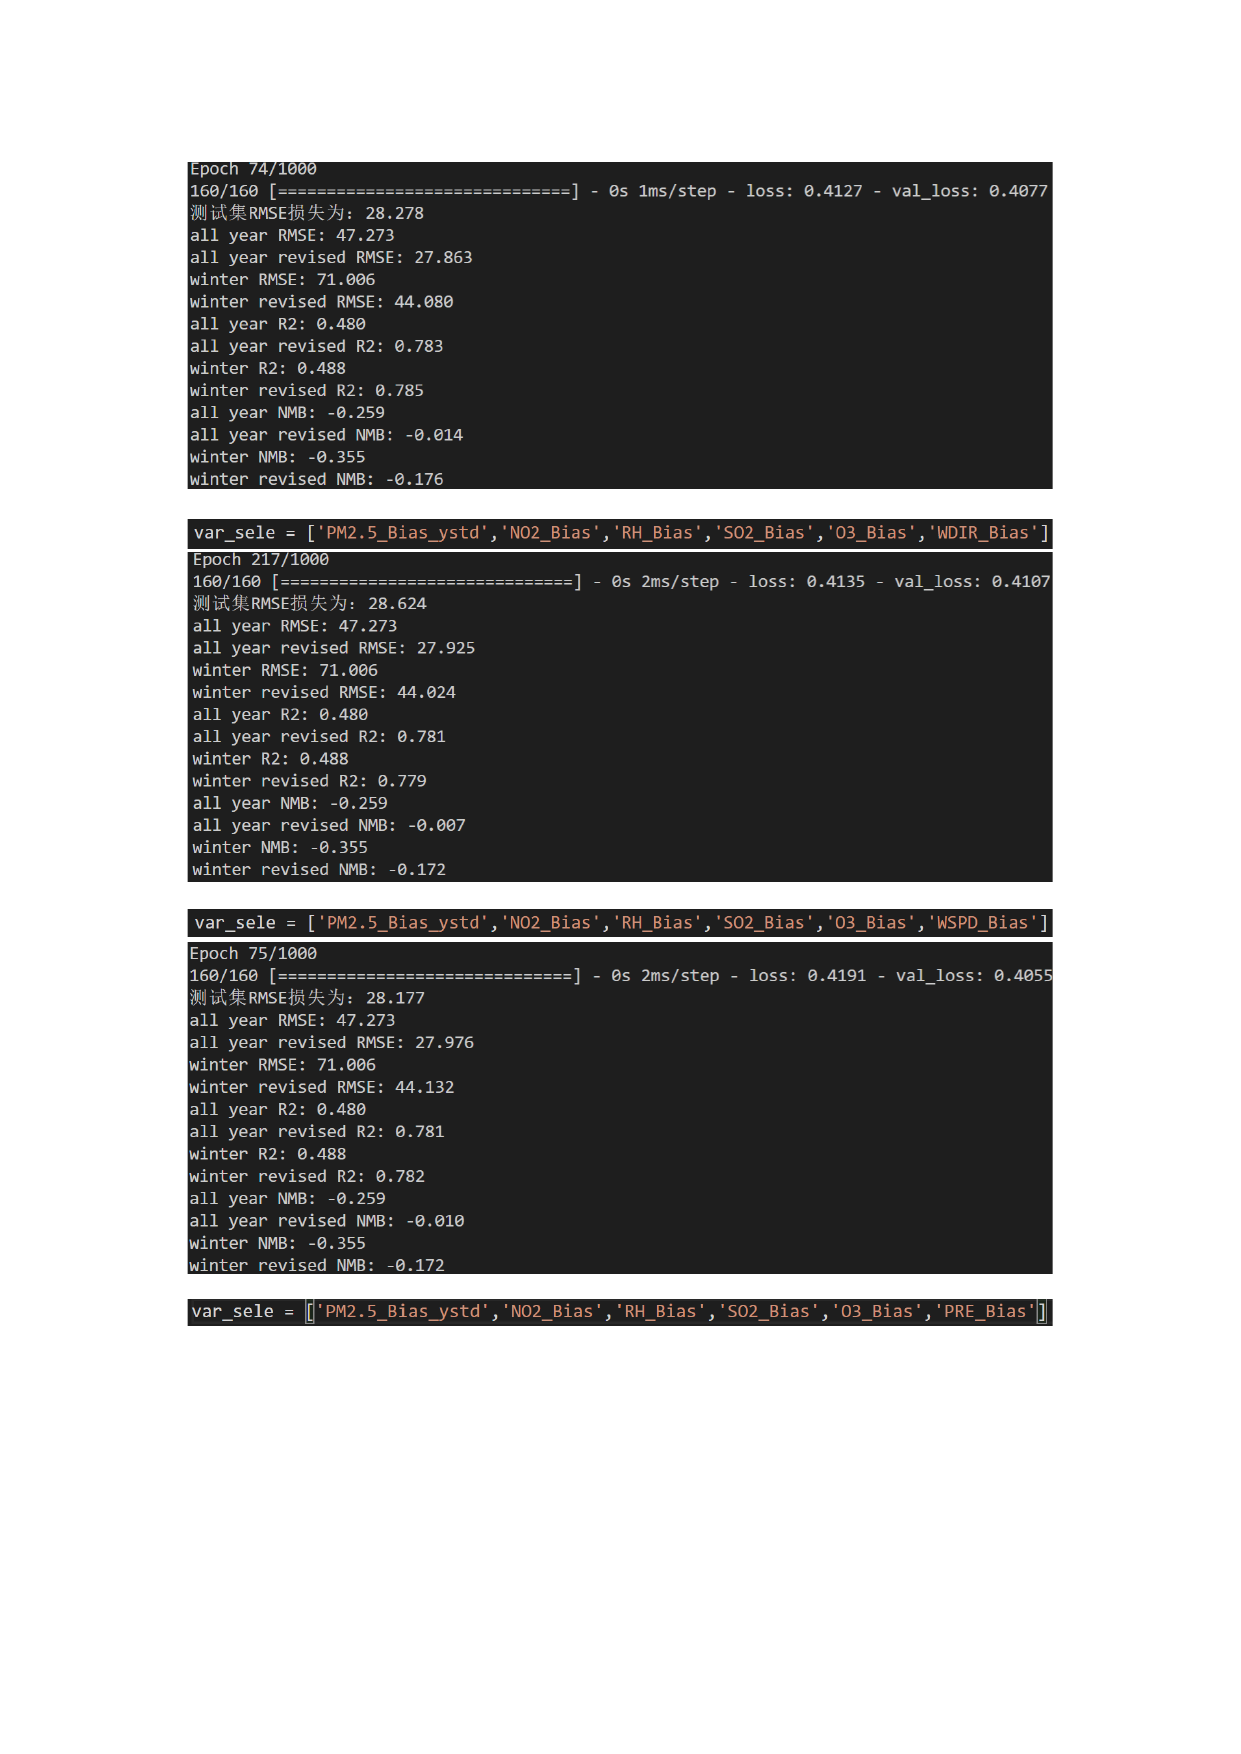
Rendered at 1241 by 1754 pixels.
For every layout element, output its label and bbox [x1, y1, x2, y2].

picture [187, 909, 1053, 937]
picture [187, 519, 1053, 549]
picture [187, 552, 1053, 882]
picture [187, 942, 1053, 1274]
picture [187, 162, 1053, 489]
picture [187, 1299, 1053, 1326]
